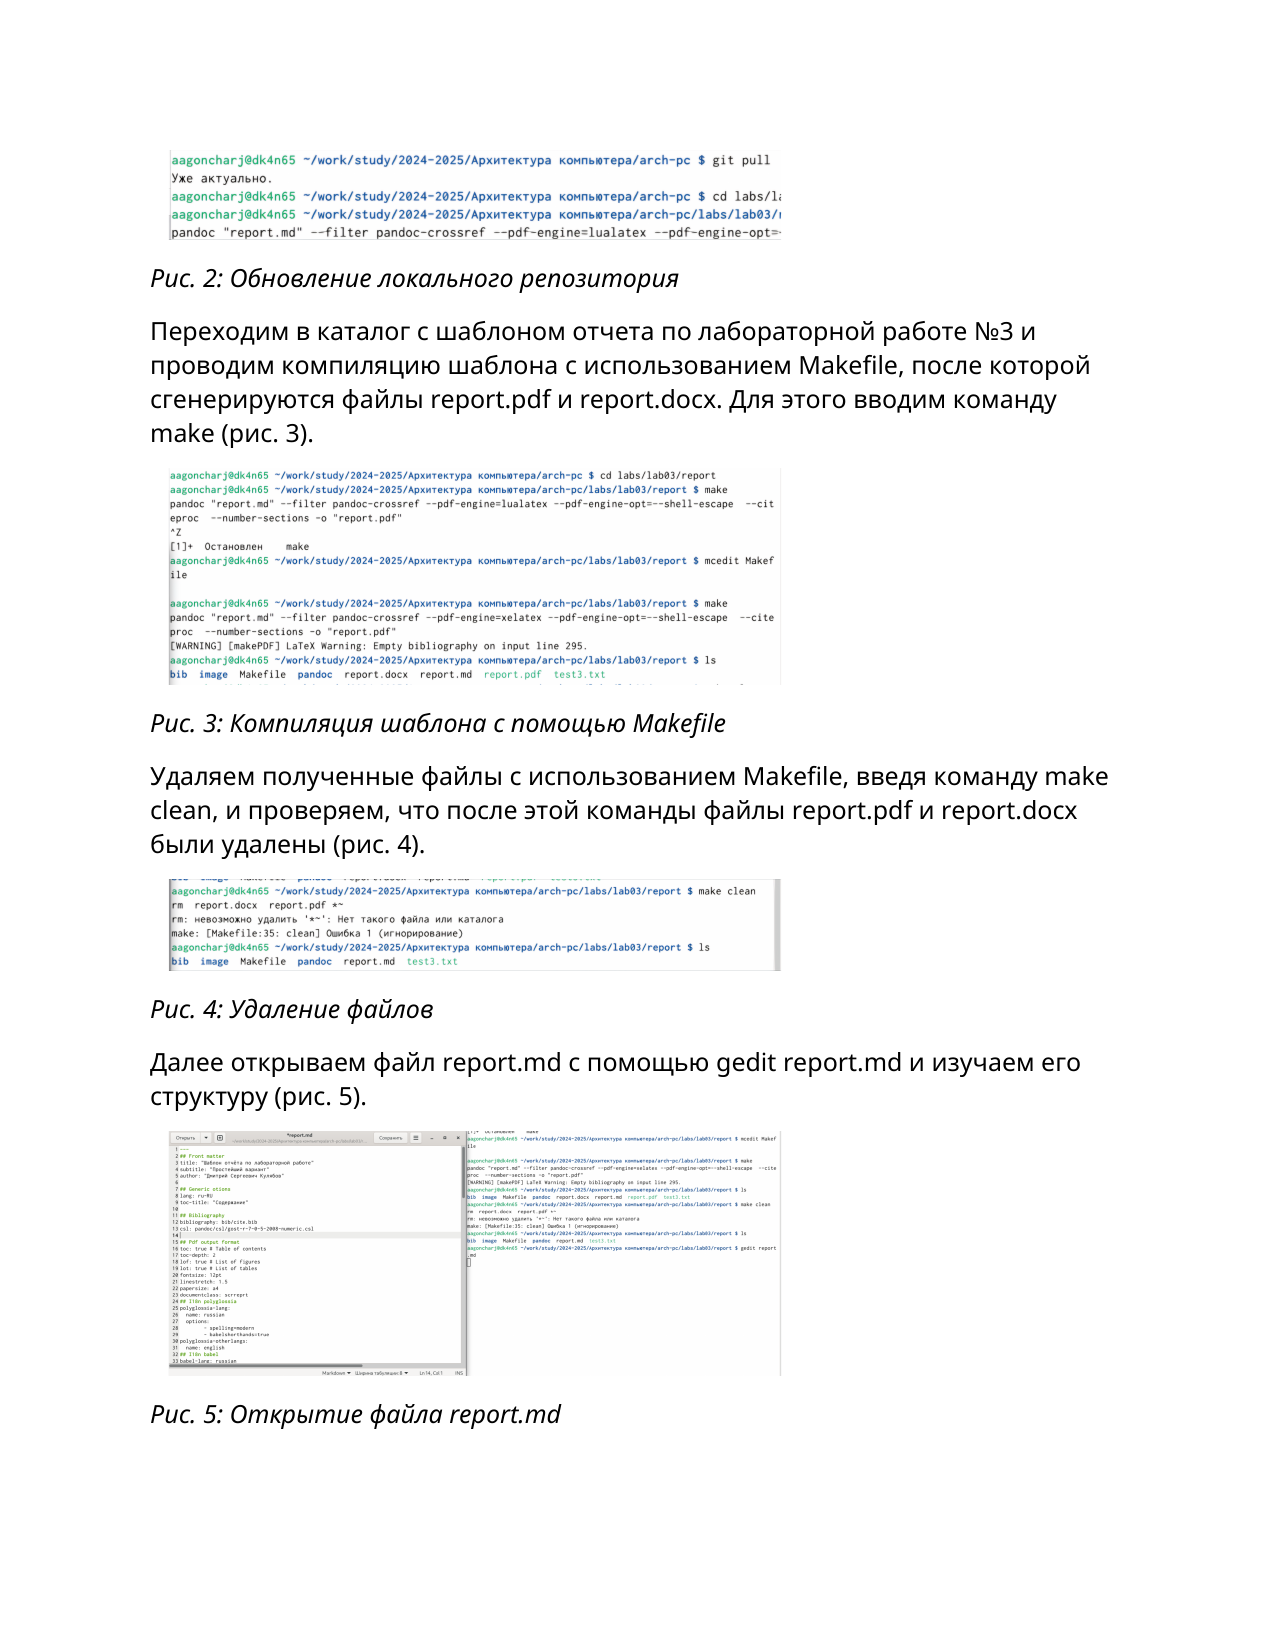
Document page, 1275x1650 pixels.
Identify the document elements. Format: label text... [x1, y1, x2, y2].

picture [168, 150, 782, 240]
text Рис. 5: Открытие файла report.md [150, 1397, 1125, 1431]
text Рис. 3: Компиляция шаблона с помощью Makefile [150, 706, 1125, 740]
text Рис. 2: Обновление локального репозитория [150, 261, 1125, 295]
picture [168, 468, 782, 685]
text Удаляем полученные файлы с использованием Makefile, введя команду make clean, и проверяем, что после этой команды файлы report.pdf и report.docx были удалены (рис. 4). [150, 758, 1125, 861]
text Рис. 4: Удаление файлов [150, 992, 1125, 1026]
picture [168, 879, 782, 971]
picture [168, 1131, 782, 1376]
text Переходим в каталог с шаблоном отчета по лабораторной работе №3 и проводим компиляцию шаблона с использованием Makefile, после которой сгенерируются файлы report.pdf и report.docx. Для этого вводим команду make (рис. 3). [150, 313, 1125, 450]
text Далее открываем файл report.md c помощью gedit report.md и изучаем его структуру (рис. 5). [150, 1044, 1125, 1113]
